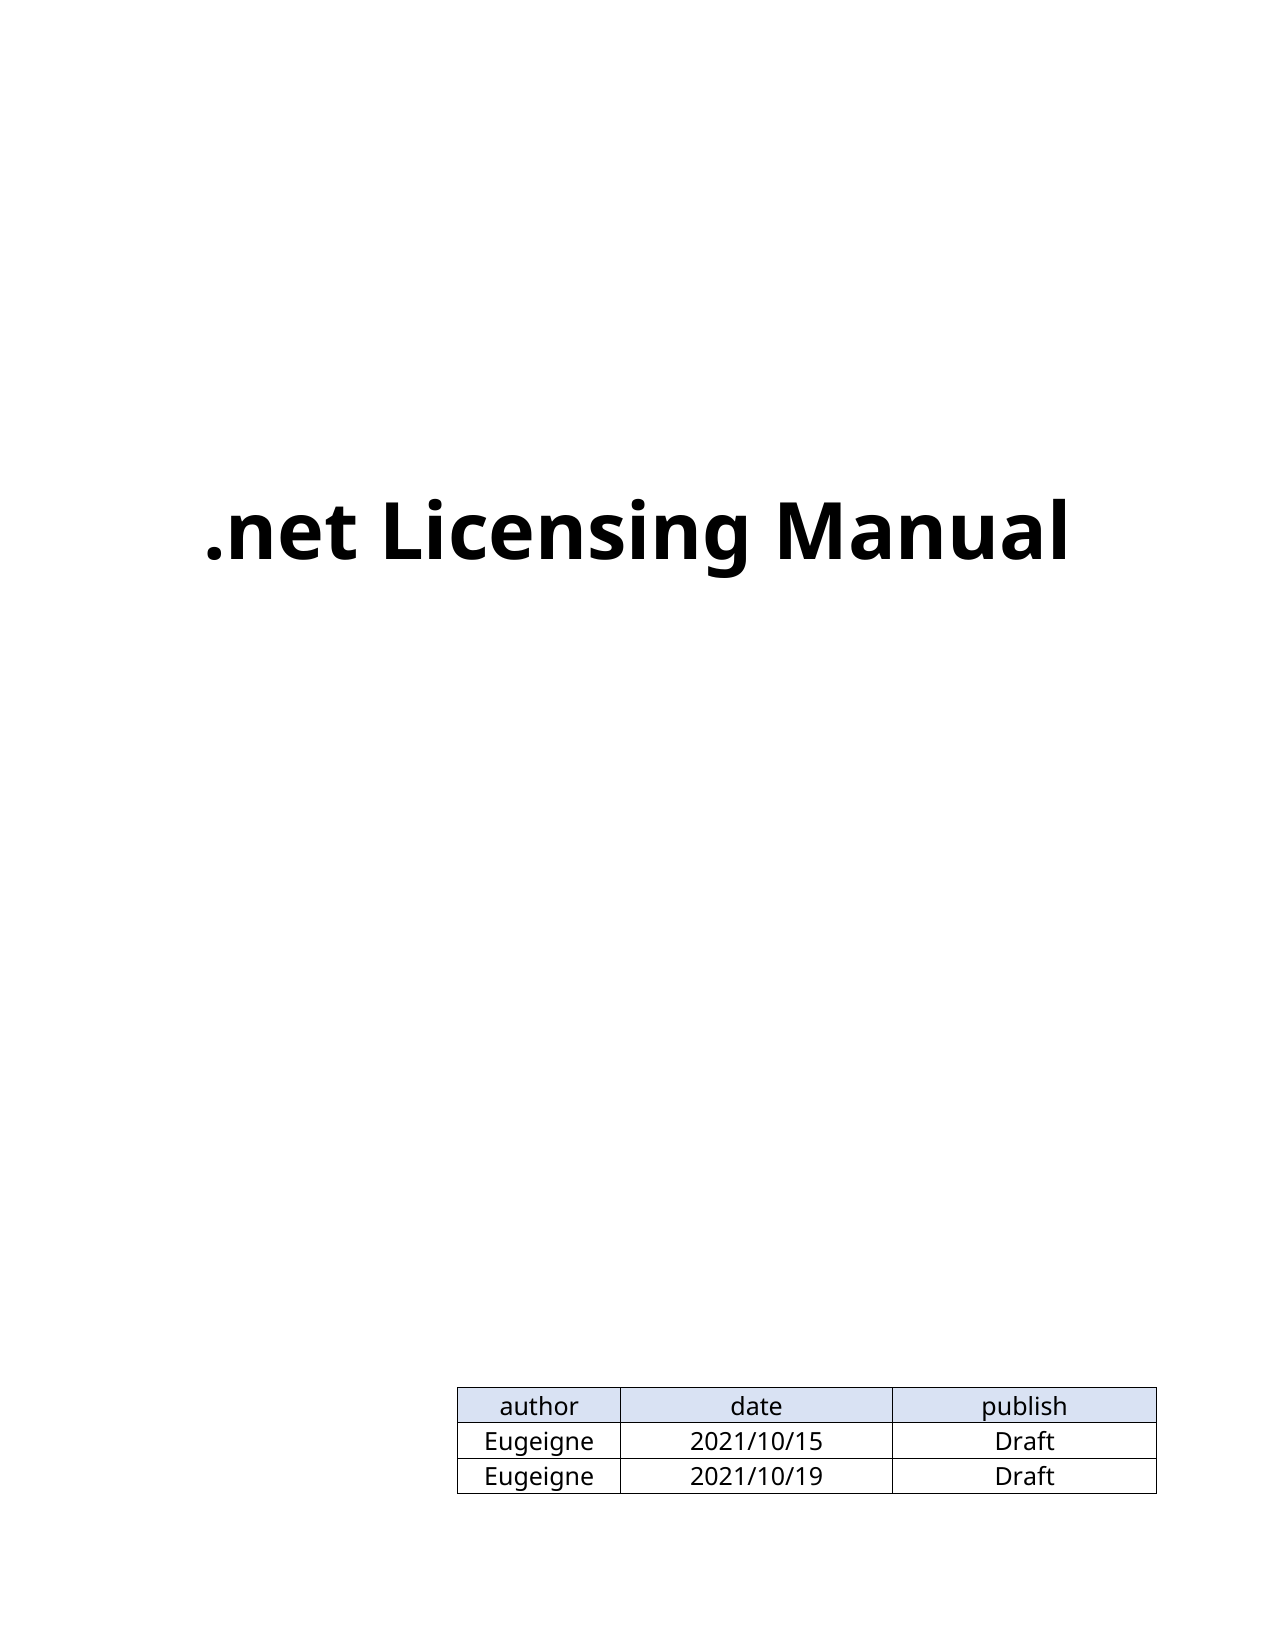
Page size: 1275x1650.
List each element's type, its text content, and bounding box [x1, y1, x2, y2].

table_cell 2021/10/19 [621, 1459, 892, 1492]
table_cell Draft [893, 1423, 1156, 1457]
text .net Licensing Manual [118, 475, 1157, 583]
table_cell Eugeigne [458, 1423, 620, 1457]
table_cell 2021/10/15 [621, 1423, 892, 1457]
table_cell Draft [893, 1459, 1156, 1492]
table_header date [621, 1388, 892, 1422]
table_cell Eugeigne [458, 1459, 620, 1492]
table_header author [458, 1388, 620, 1422]
table_header publish [893, 1388, 1156, 1422]
